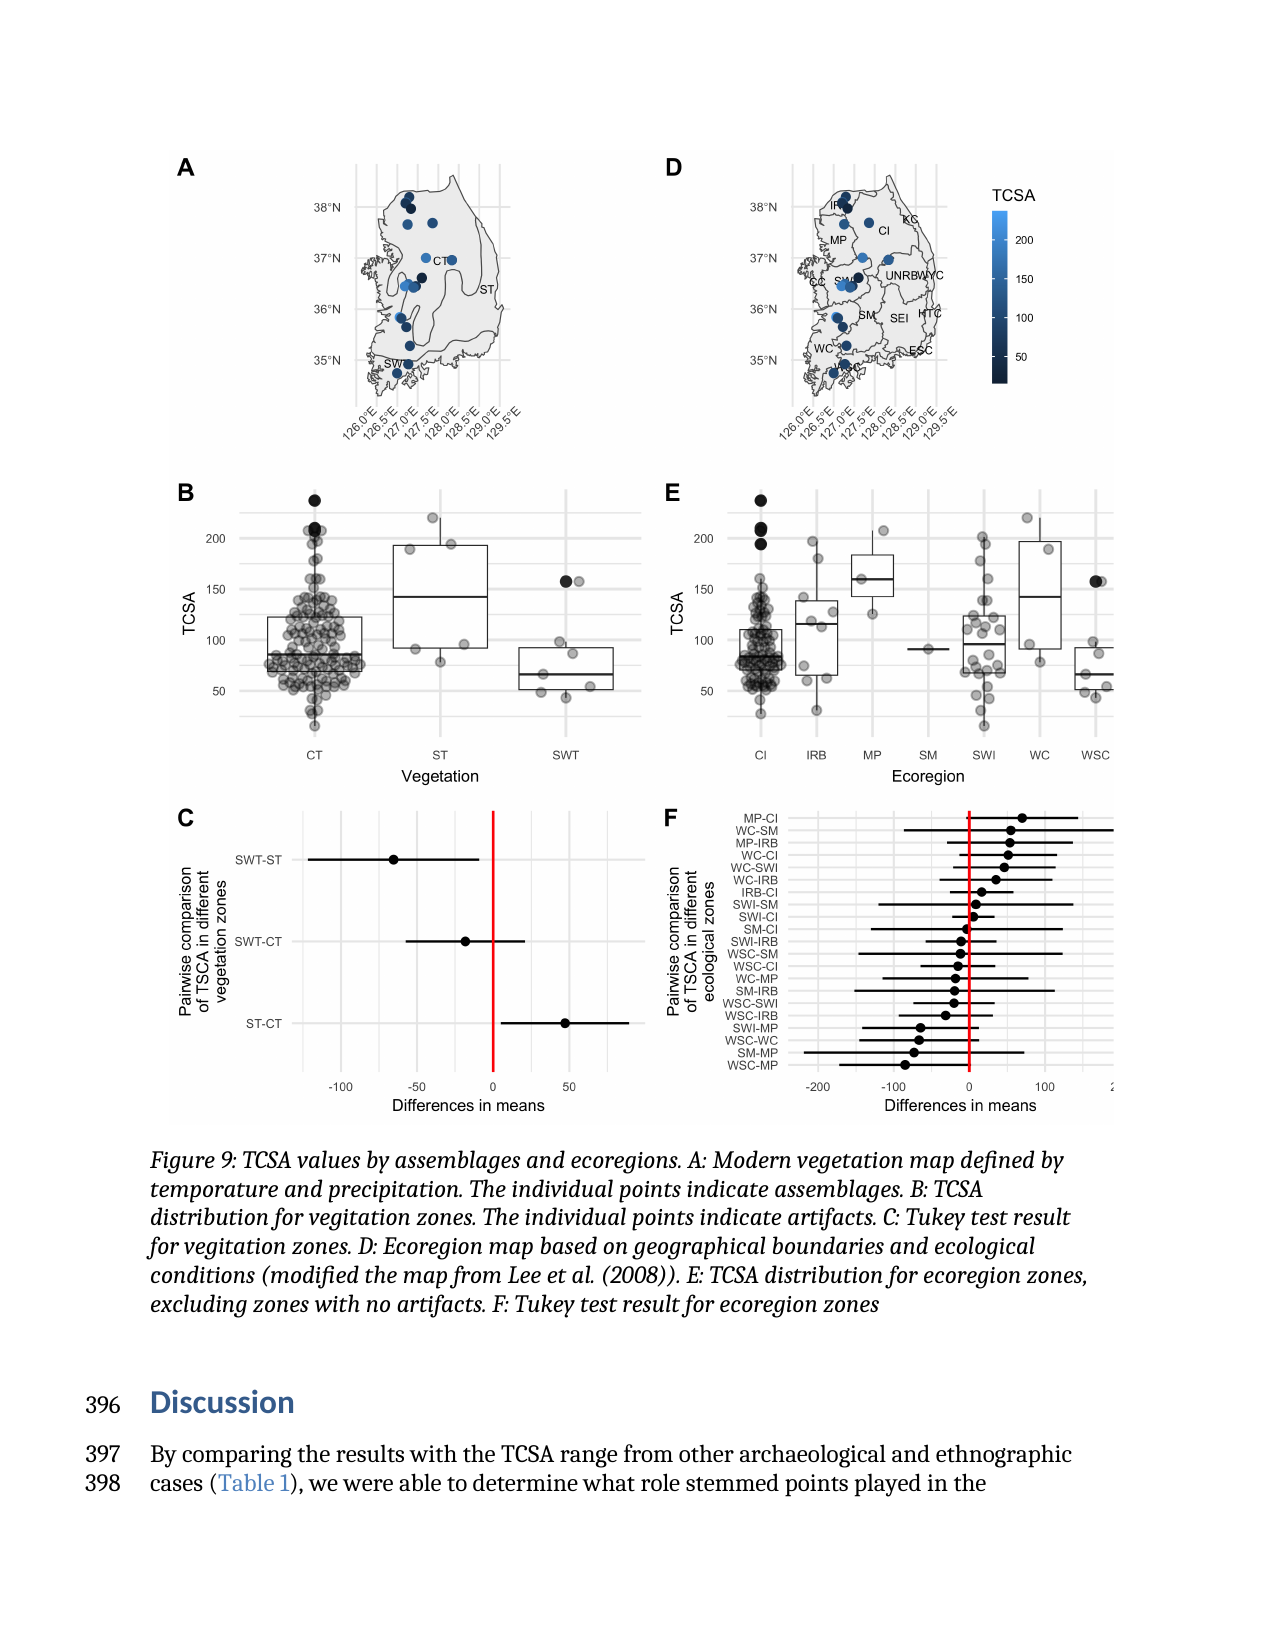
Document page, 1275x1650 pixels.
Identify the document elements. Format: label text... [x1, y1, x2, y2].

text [150, 1440, 1125, 1498]
subtitle Discussion [150, 1381, 1125, 1422]
table_header Figure 9: TCSA values by assemblages and ecoregions. A: Modern vegetation map defined by temporature and precipitation. The individual points indicate assemblages. B: TCSA distribution for vegitation zones. The individual points indicate artifacts. C: Tukey test result for vegitation zones. D: Ecoregion map based on geographical boundaries and ecological conditions (modified the map from Lee et al. (2008)). E: TCSA distribution for ecoregion zones, excluding zones with no artifacts. F: Tukey test result for ecoregion zones [139, 150, 1114, 1331]
picture [168, 150, 1114, 1125]
